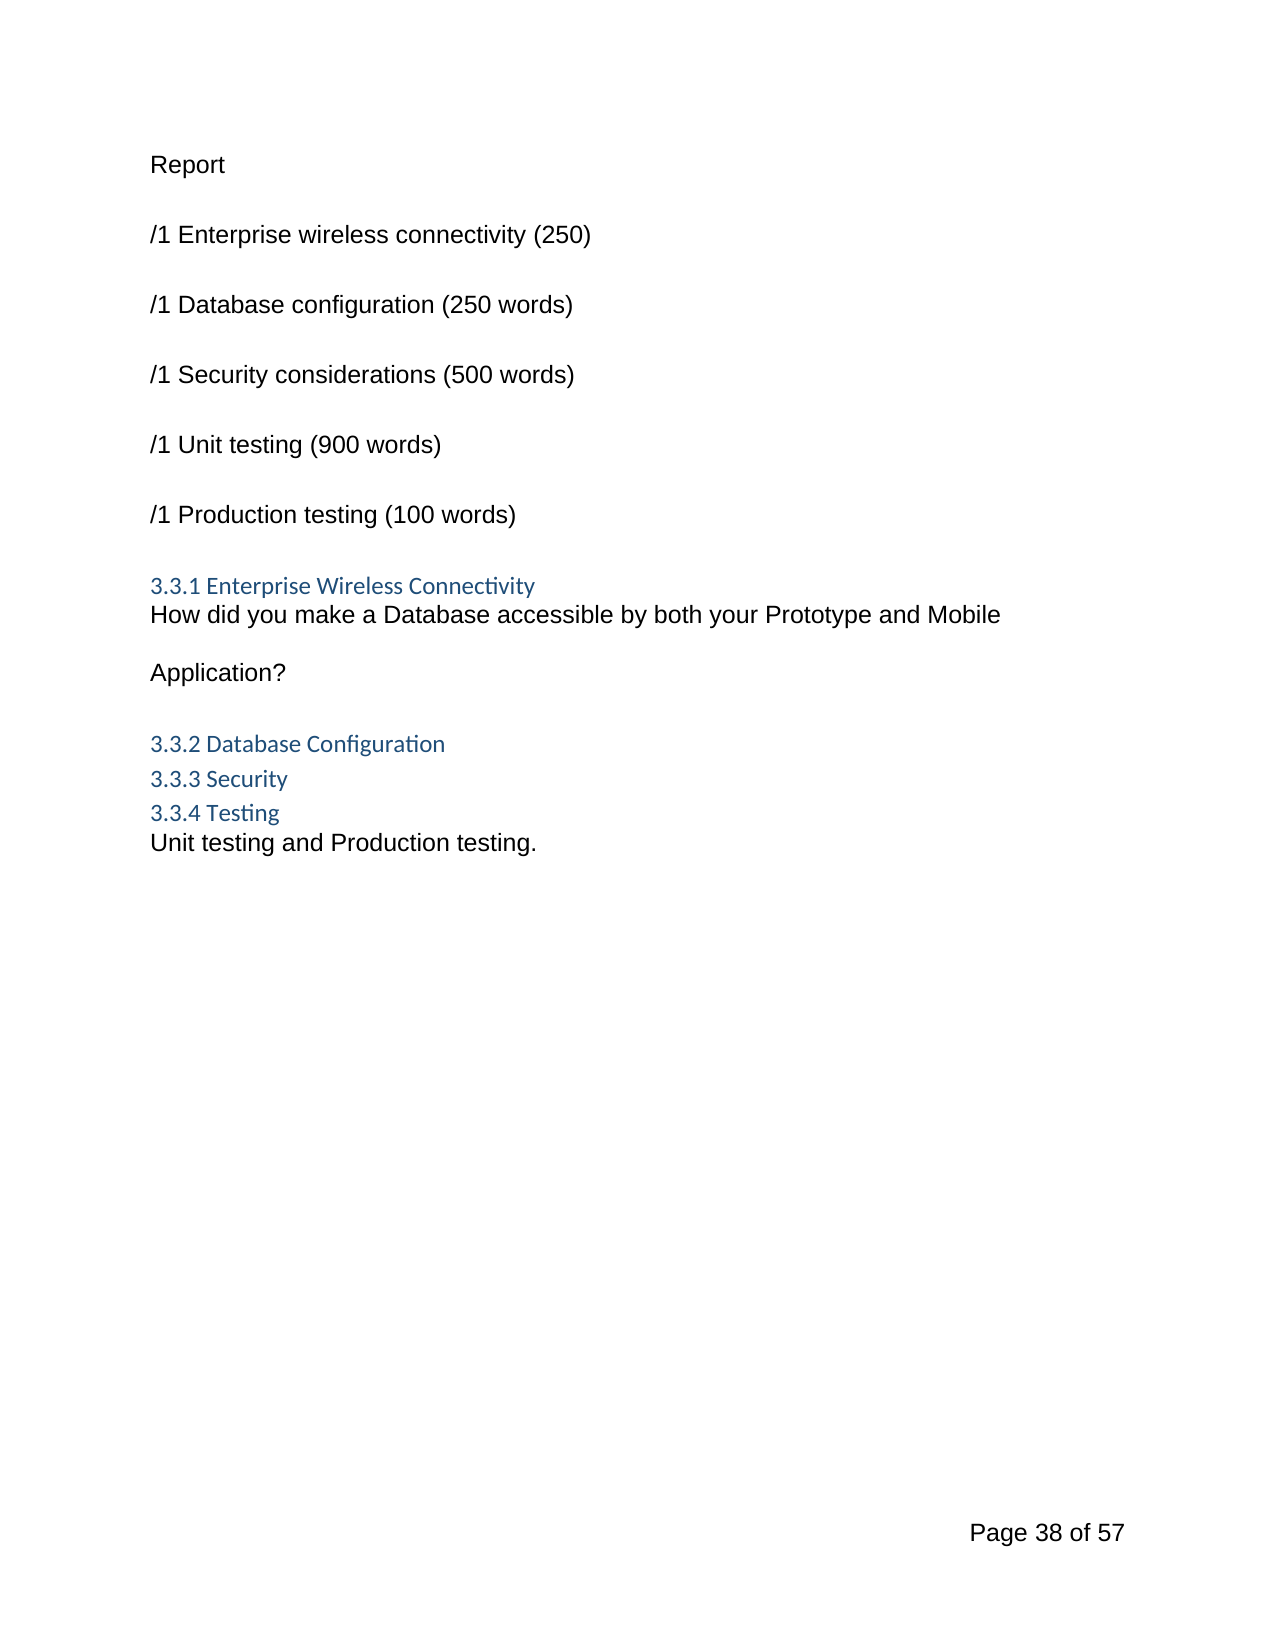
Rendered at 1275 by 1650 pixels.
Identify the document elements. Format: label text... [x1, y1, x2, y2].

text /1 Production testing (100 words) [150, 500, 1125, 529]
subtitle 3.3.4 Testing [150, 797, 1125, 828]
text Unit testing and Production testing. [150, 828, 1125, 857]
text /1 Security considerations (500 words) [150, 360, 1125, 389]
text Report [150, 150, 1125, 179]
text /1 Unit testing (900 words) [150, 430, 1125, 459]
text /1 Database configuration (250 words) [150, 290, 1125, 319]
subtitle 3.3.3 Security [150, 763, 1125, 793]
subtitle 3.3.1 Enterprise Wireless Connectivity [150, 570, 1125, 601]
text /1 Enterprise wireless connectivity (250) [150, 220, 1125, 249]
subtitle 3.3.2 Database Configuration [150, 728, 1125, 758]
text How did you make a Database accessible by both your Prototype and Mobile Application? [150, 601, 1125, 687]
